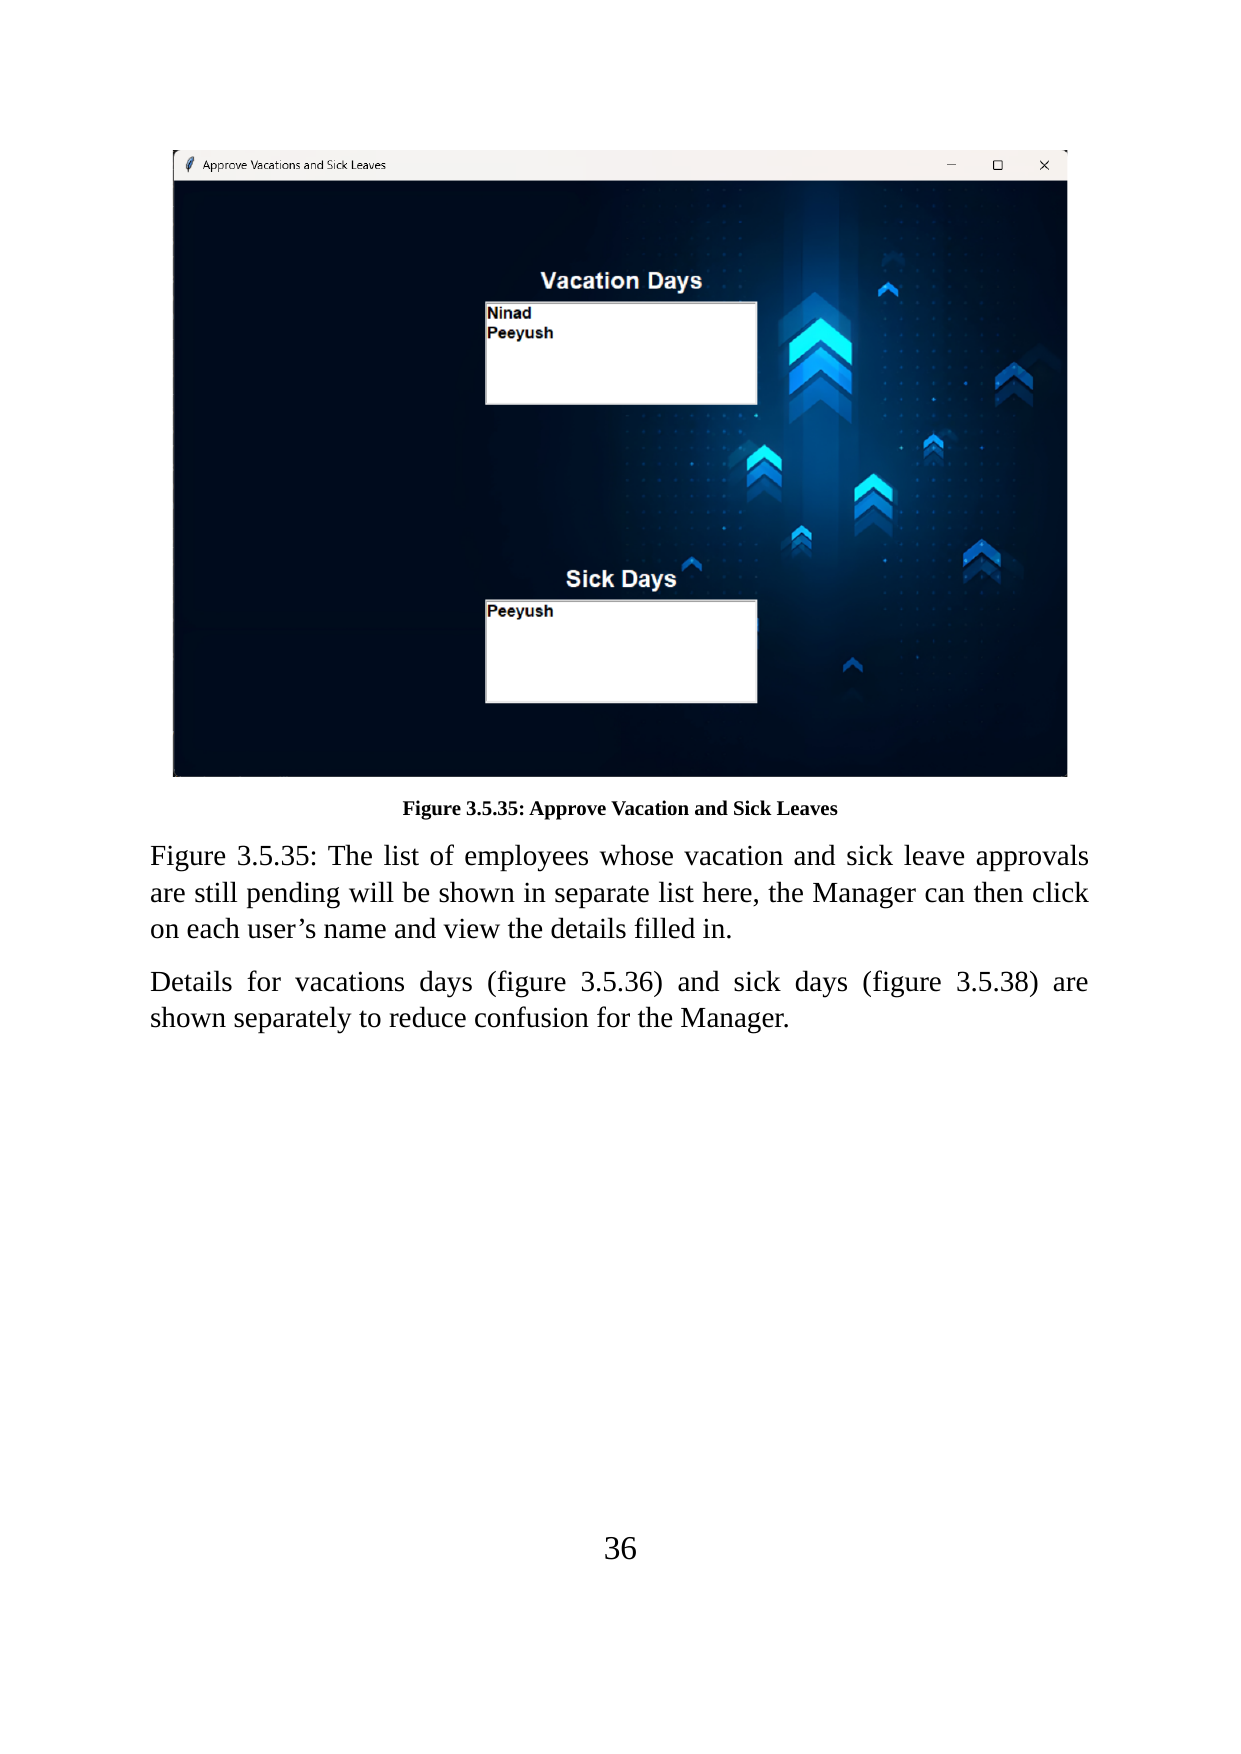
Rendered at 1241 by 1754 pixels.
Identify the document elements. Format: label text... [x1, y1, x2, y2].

text Figure 3.5.35: Approve Vacation and Sick Leaves [150, 796, 1090, 820]
text Details for vacations days (figure 3.5.36) and sick days (figure 3.5.38) are shown separately to reduce confusion for the Manager. [150, 964, 1090, 1033]
picture [172, 150, 1068, 777]
text Figure 3.5.35: The list of employees whose vacation and sick leave approvals are still pending will be shown in separate list here, the Manager can then click on each user’s name and view the details filled in. [150, 838, 1090, 944]
text 36 [150, 1528, 1090, 1566]
